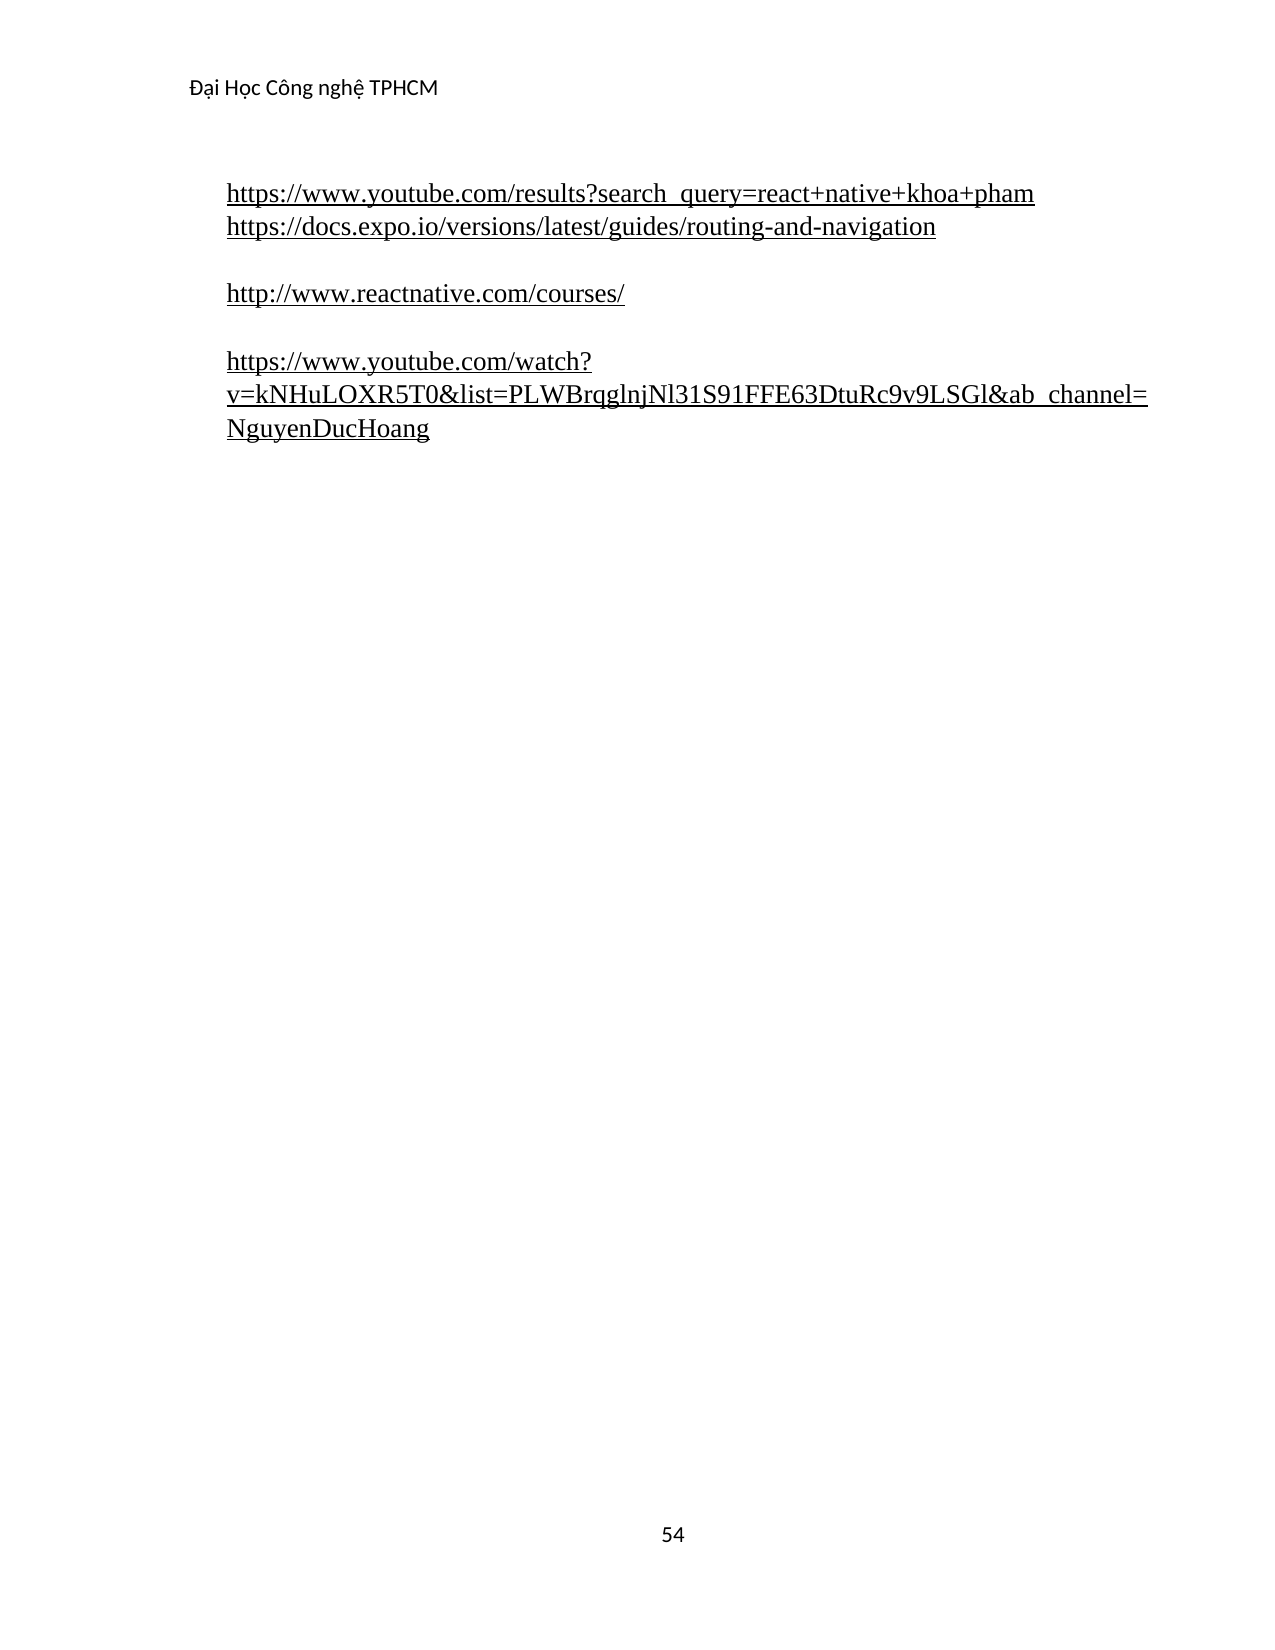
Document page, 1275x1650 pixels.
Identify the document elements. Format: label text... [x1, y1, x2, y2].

list https://docs.expo.io/versions/latest/guides/routing-and-navigation [226, 211, 1156, 242]
list http://www.reactnative.com/courses/ [226, 278, 1156, 309]
list https://www.youtube.com/watch?v=kNHuLOXR5T0&list=PLWBrqglnjNl31S91FFE63DtuRc9v9LSGl&ab_channel=NguyenDucHoang [226, 345, 1156, 443]
list https://www.youtube.com/results?search_query=react+native+khoa+pham [226, 177, 1156, 208]
